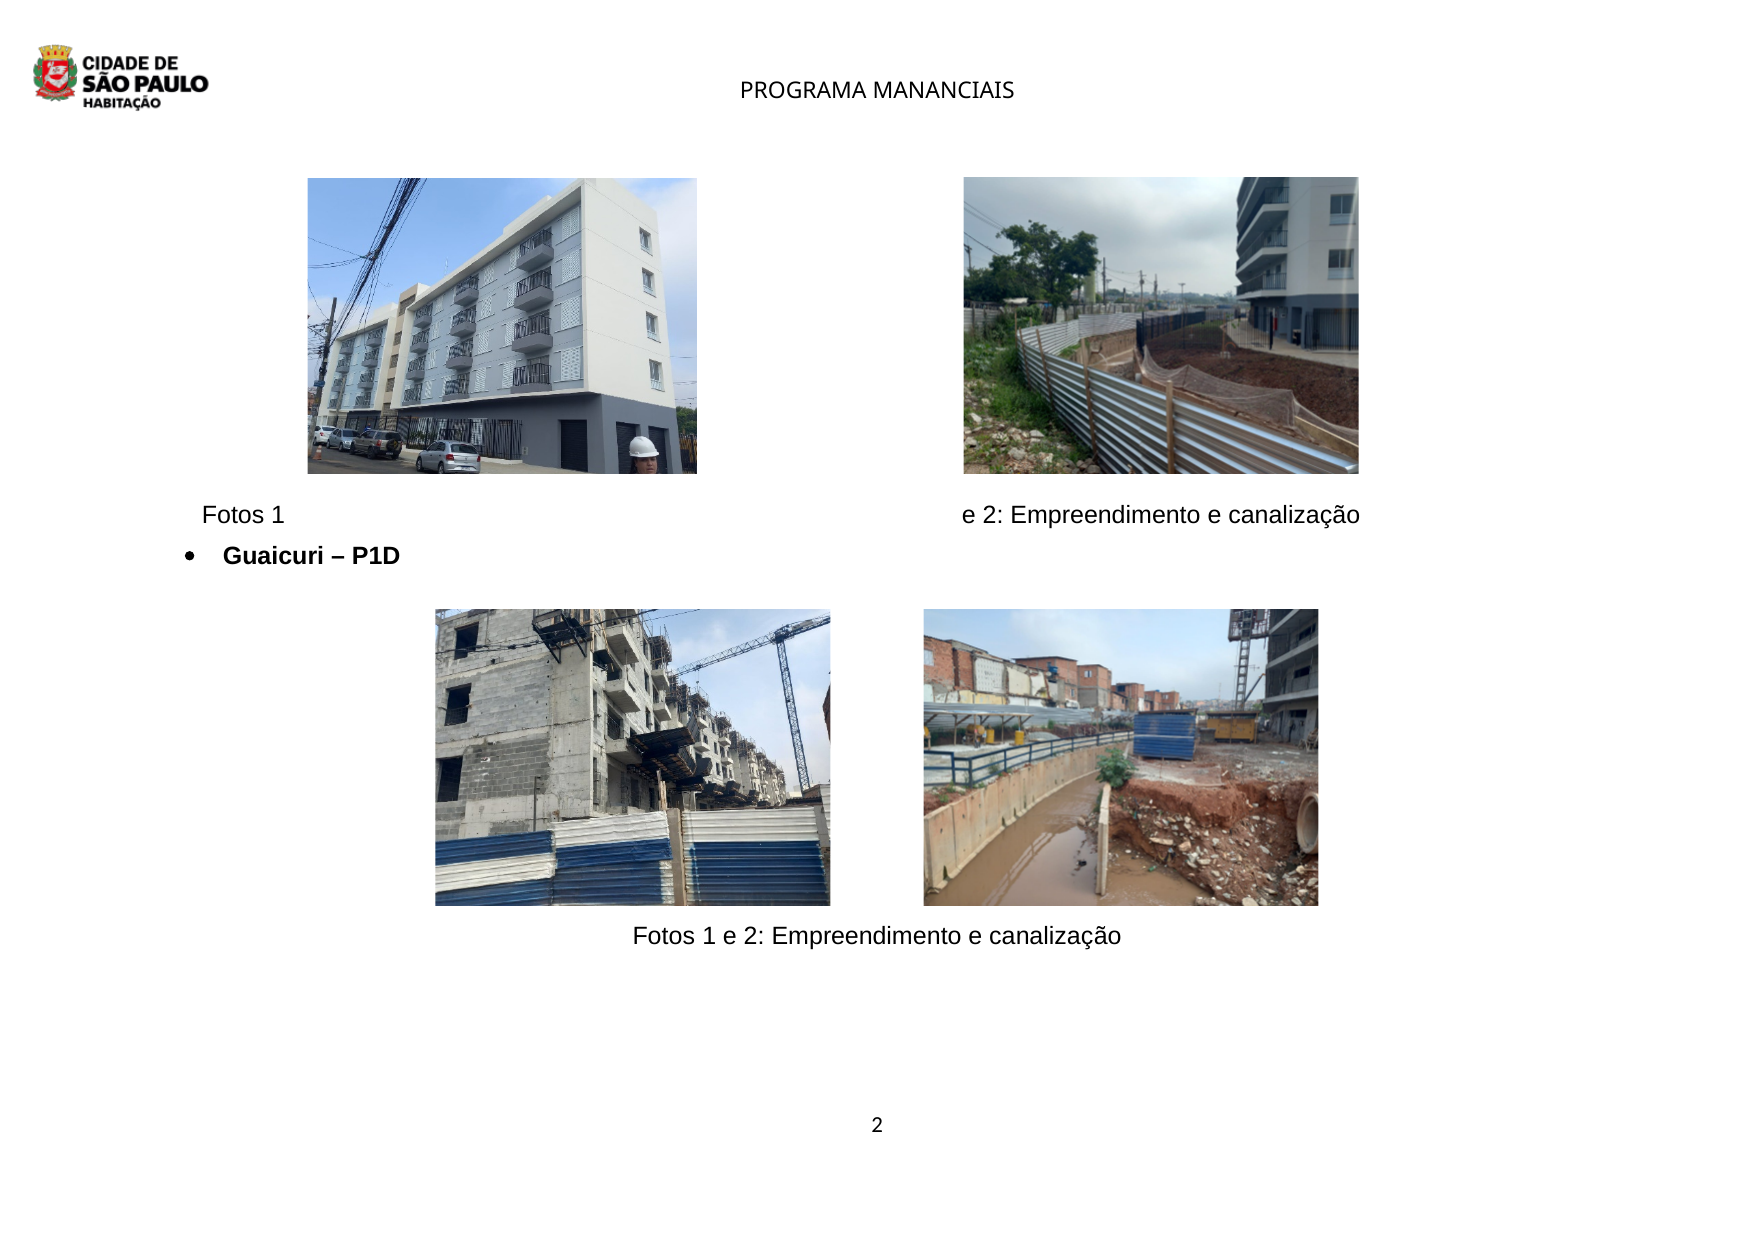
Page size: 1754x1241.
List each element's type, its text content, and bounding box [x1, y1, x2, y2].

picture [963, 177, 1359, 474]
picture [306, 178, 697, 473]
picture [27, 42, 213, 111]
text Fotos 1 e 2: Empreendimento e canalização [148, 473, 1606, 529]
list Guaicuri – P1D [185, 541, 1606, 570]
